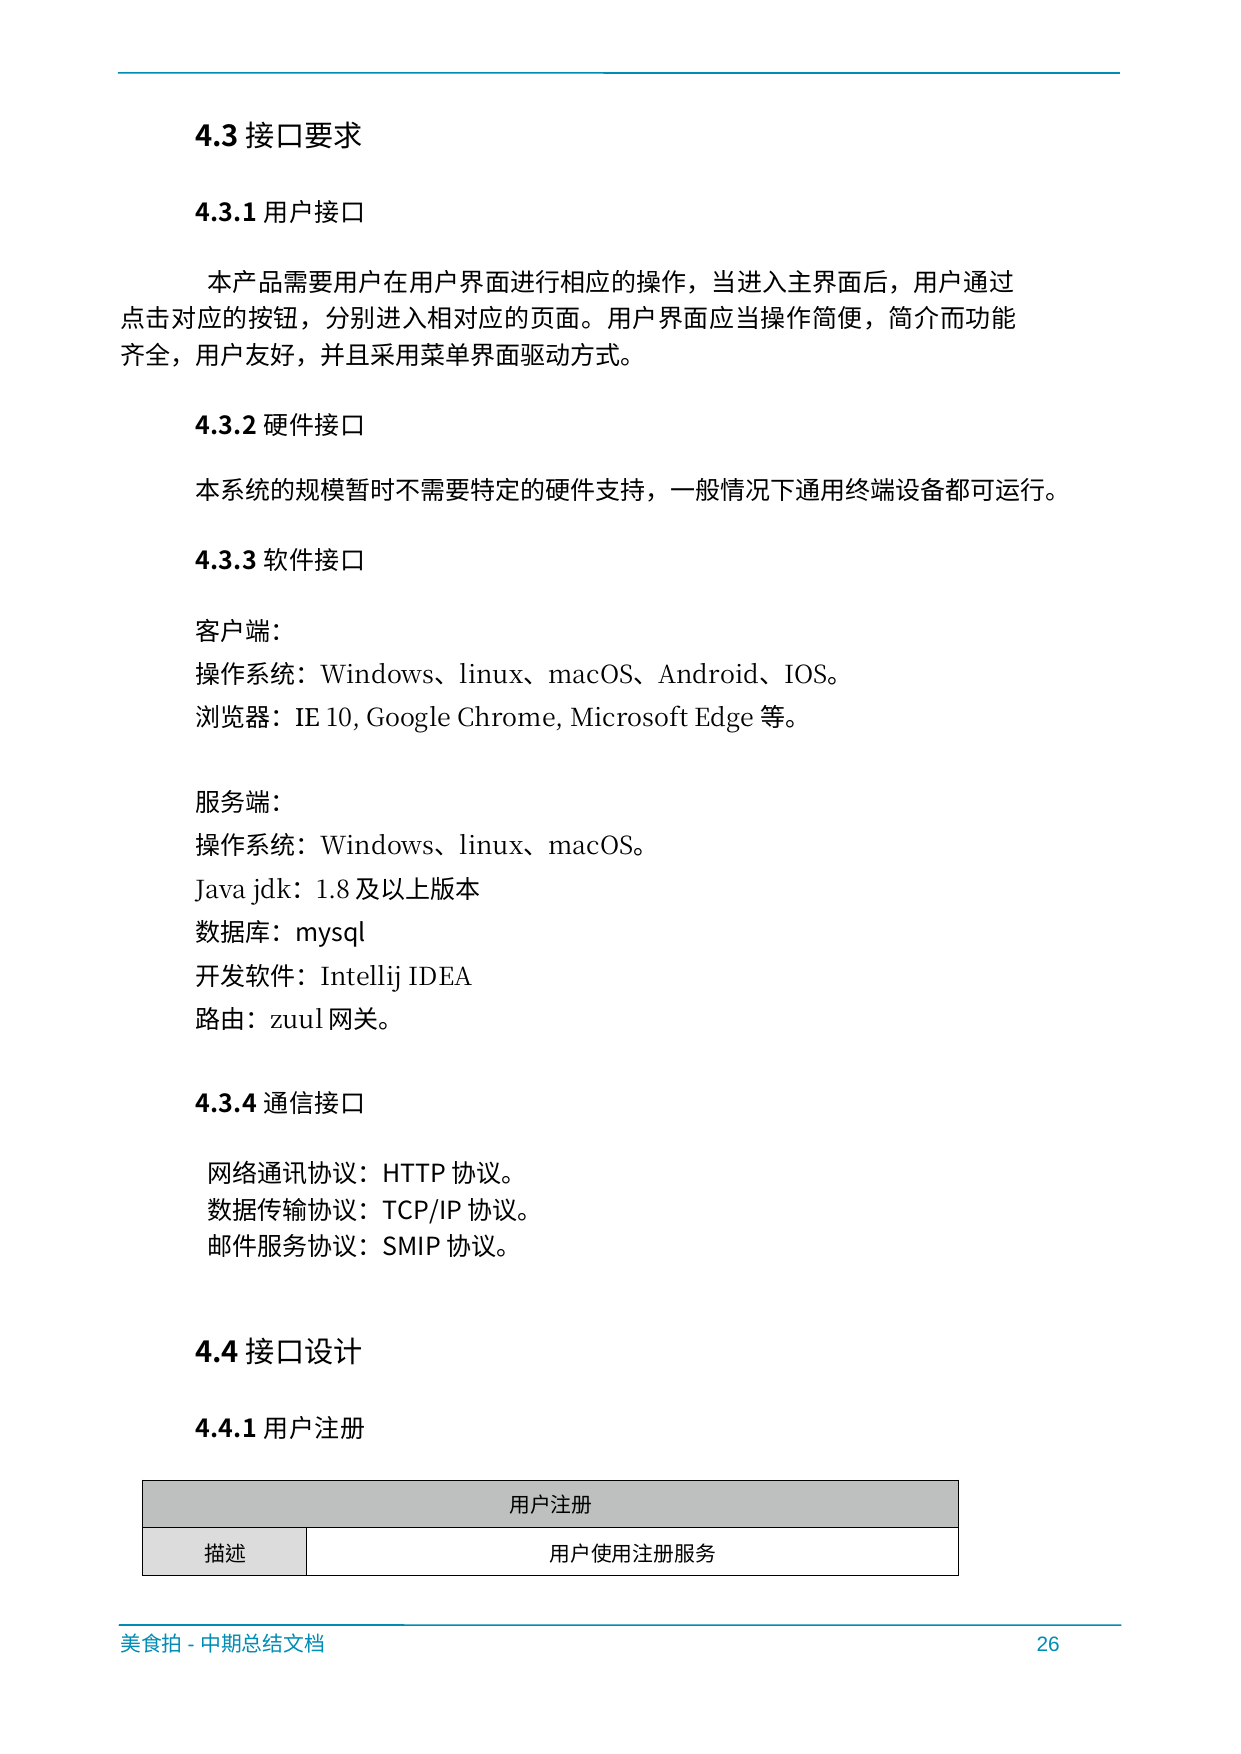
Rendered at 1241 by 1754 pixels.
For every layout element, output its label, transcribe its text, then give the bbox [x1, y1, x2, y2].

text 服务端： [120, 782, 1120, 818]
text 路由：zuul网关。 [120, 999, 1120, 1036]
text 数据传输协议：TCP/IP协议。 [120, 1190, 1016, 1226]
text 4.4 接口设计 [120, 1329, 1120, 1371]
text 本系统的规模暂时不需要特定的硬件支持，一般情况下通用终端设备都可运行。 [120, 470, 1120, 507]
text 邮件服务协议：SMIP协议。 [120, 1226, 1016, 1263]
table_cell 用户使用注册服务 [307, 1528, 958, 1575]
text 本产品需要用户在用户界面进行相应的操作，当进入主界面后，用户通过点击对应的按钮，分别进入相对应的页面。用户界面应当操作简便，简介而功能齐全，用户友好，并且采用菜单界面驱动方式。 [120, 263, 1016, 371]
text 4.3.4 通信接口 [120, 1084, 1120, 1120]
text 操作系统：Windows、linux、macOS。 [120, 826, 1120, 862]
text 网络通讯协议：HTTP协议。 [120, 1154, 1016, 1190]
text 4.4.1 用户注册 [120, 1409, 1120, 1445]
text 浏览器：IE 10, Google Chrome, Microsoft Edge等。 [120, 698, 1120, 734]
text 客户端： [120, 611, 1120, 647]
text 数据库：mysql [120, 912, 1120, 949]
text 4.3.2 硬件接口 [120, 405, 1120, 442]
table_cell 描述 [143, 1528, 306, 1575]
text 4.3 接口要求 [120, 112, 1120, 155]
text Java jdk：1.8及以上版本 [120, 869, 1120, 905]
text 4.3.1 用户接口 [120, 192, 1120, 228]
text 操作系统：Windows、linux、macOS、Android、IOS。 [120, 654, 1120, 691]
text 4.3.3 软件接口 [120, 541, 1120, 577]
text 开发软件：Intellij IDEA [120, 956, 1120, 992]
table_header 用户注册 [143, 1481, 958, 1527]
